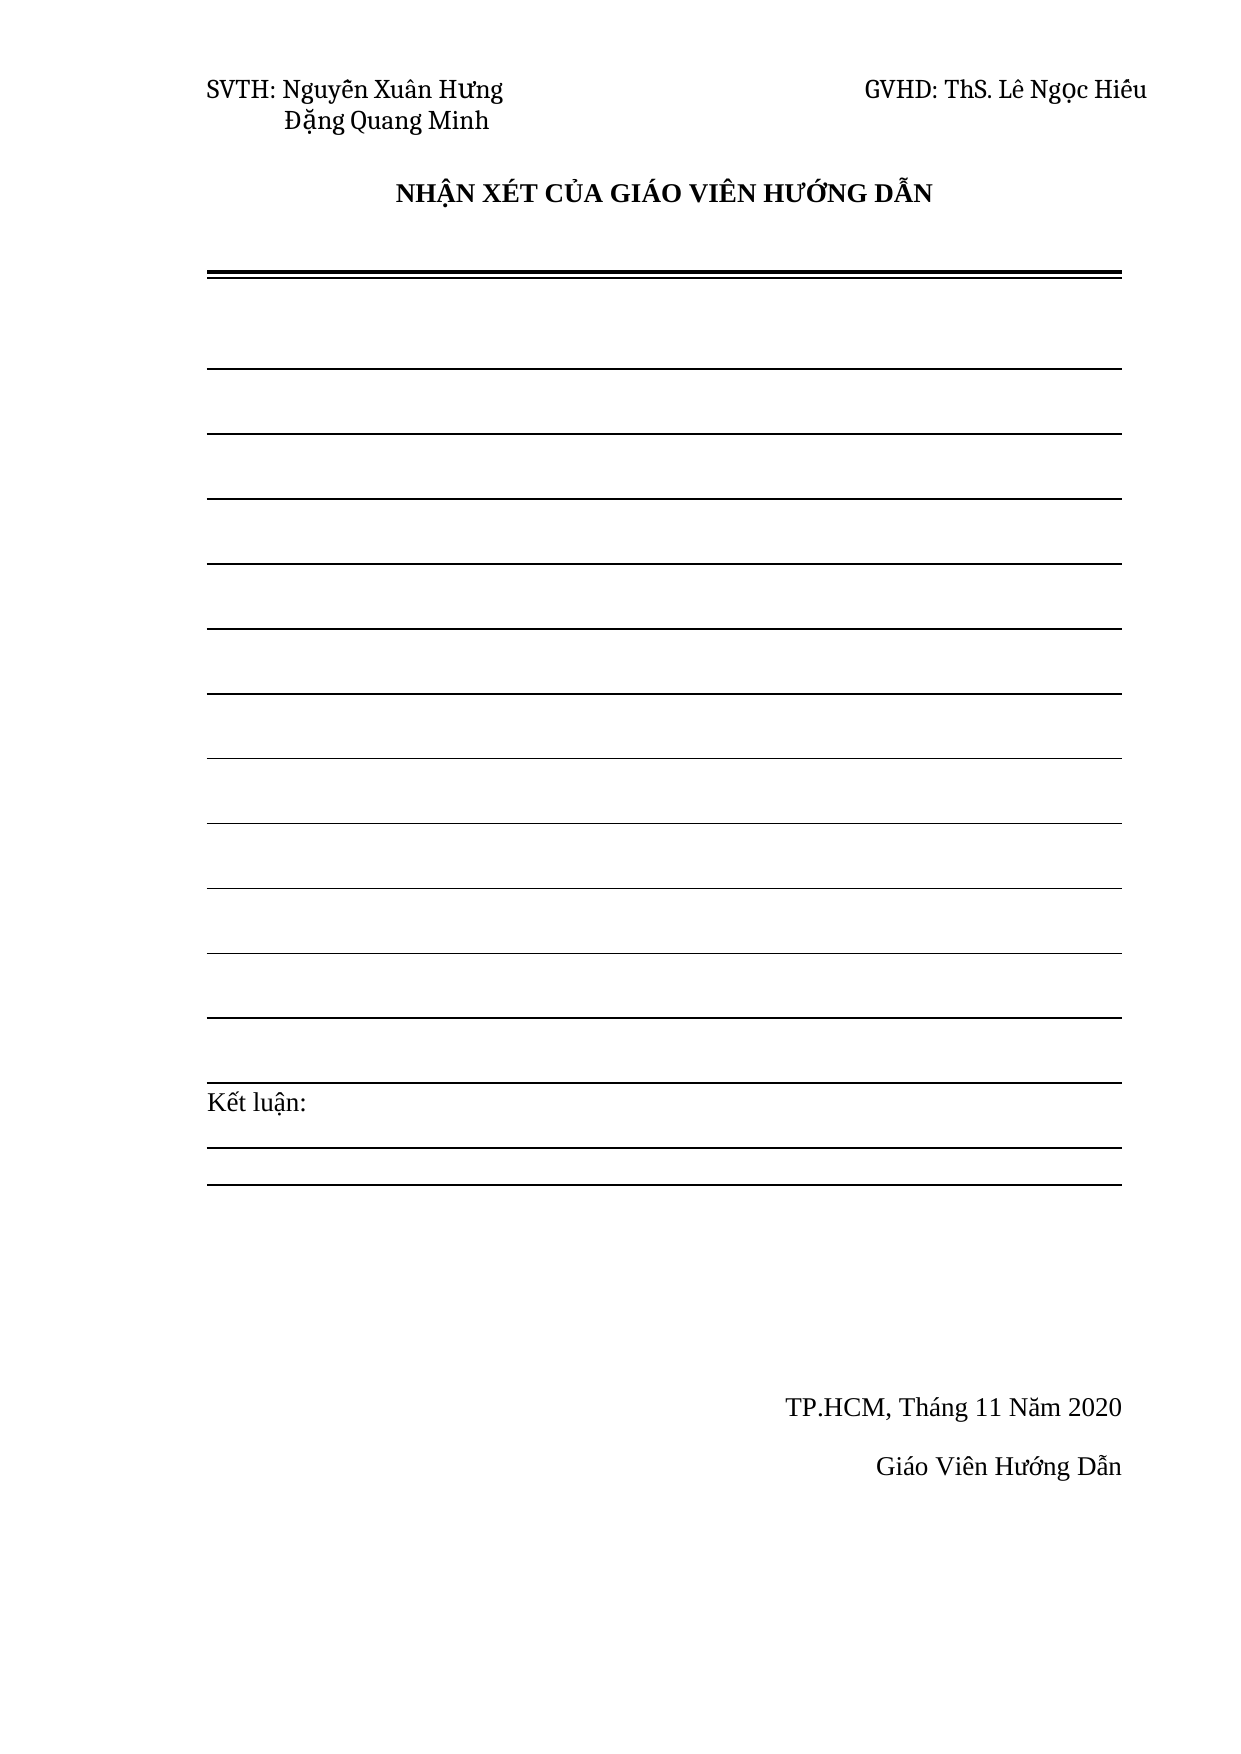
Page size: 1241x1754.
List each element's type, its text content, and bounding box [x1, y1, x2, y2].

text Kết luận: [207, 1084, 1122, 1119]
text Giáo Viên Hướng Dẫn [207, 1450, 1122, 1481]
text TP.HCM, Tháng 11 Năm 2020 [207, 1391, 1122, 1422]
text NHẬN XÉT CỦA GIÁO VIÊN HƯỚNG DẪN [207, 177, 1122, 208]
